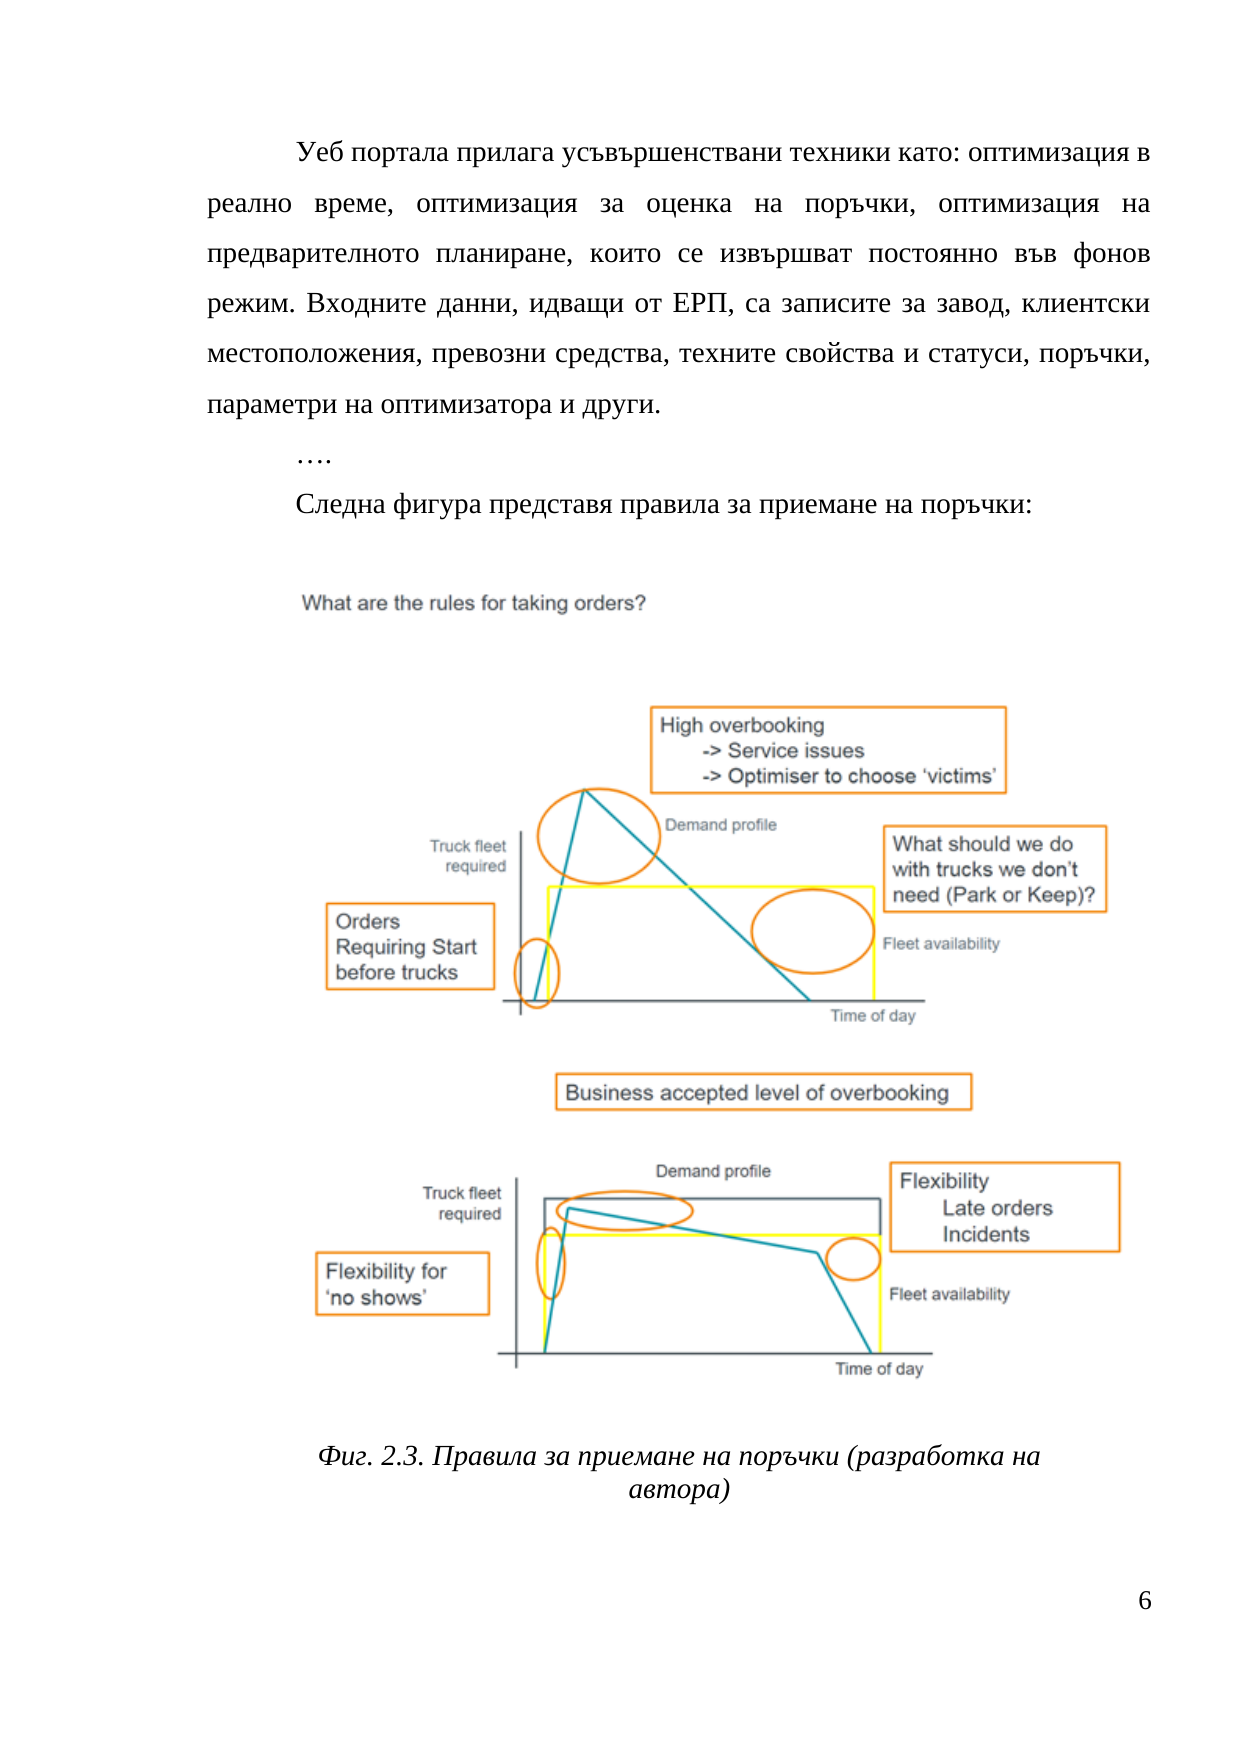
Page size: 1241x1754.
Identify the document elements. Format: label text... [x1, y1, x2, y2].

picture [295, 587, 1114, 1036]
title Фиг. 2.3. Правила за приемане на поръчки (разработка на автора) [266, 1438, 1092, 1505]
picture [295, 1052, 1130, 1397]
text …. [207, 436, 1152, 470]
text Уеб портала прилага усъвършенствани техники като: оптимизация в реално време, оптимизация за оценка на поръчки, оптимизация на предварителното планиране, които се извършват постоянно във фонов режим. Входните данни, идващи от ЕРП, са записите за завод, клиентски местоположения, превозни средства, техните свойства и статуси, поръчки, параметри на оптимизатора и други. [207, 134, 1152, 419]
text Следна фигура представя правила за приемане на поръчки: [207, 487, 1152, 520]
